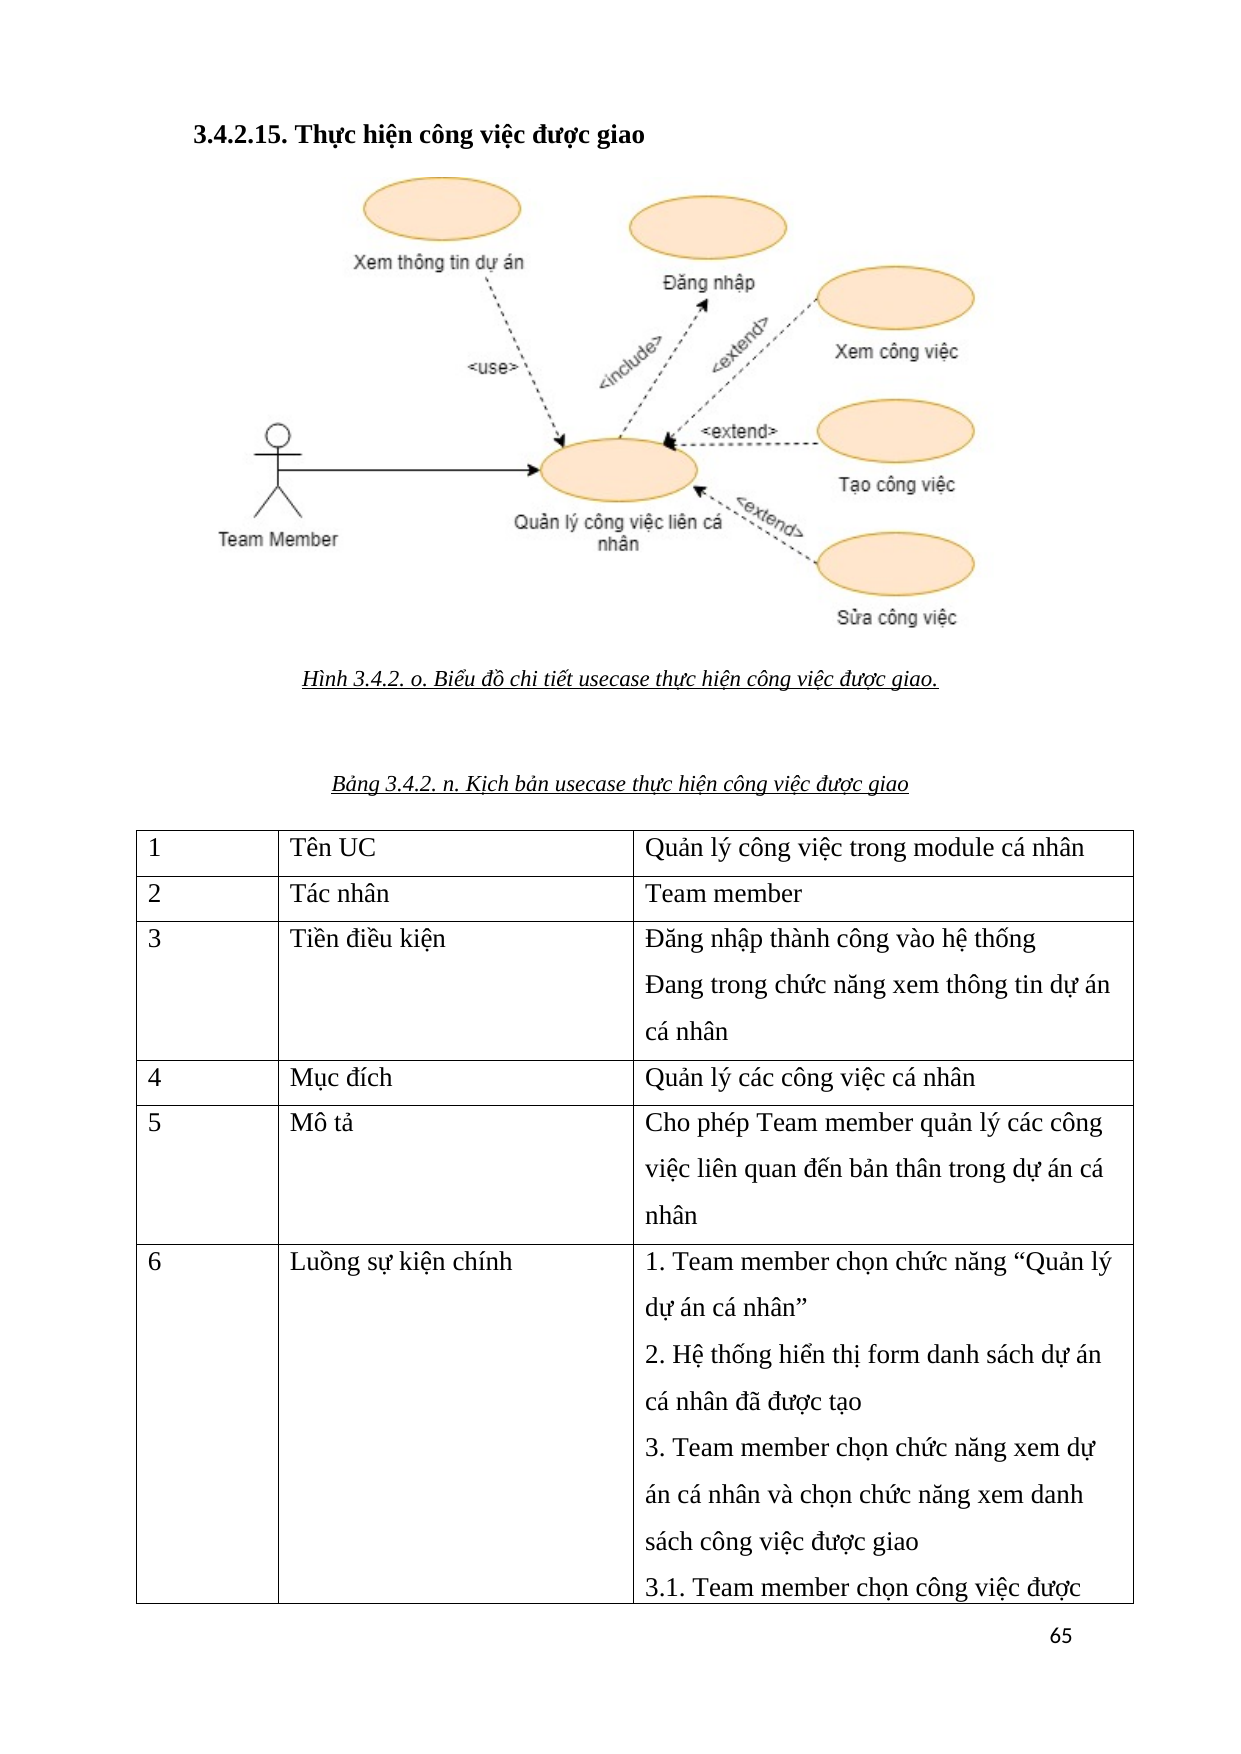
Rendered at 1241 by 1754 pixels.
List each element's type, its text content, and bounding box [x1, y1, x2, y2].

table_cell Team member [634, 877, 1133, 921]
picture [218, 177, 1022, 634]
table_cell 3 [137, 922, 278, 1059]
table_cell Cho phép Team member quản lý các công việc liên quan đến bản thân trong dự án cá nhân [634, 1106, 1133, 1243]
table_cell 2 [137, 877, 278, 921]
subtitle 3.4.2.15. Thực hiện công việc được giao [118, 118, 1122, 149]
table_cell Tiền điều kiện [279, 922, 633, 1059]
table_cell Quản lý các công việc cá nhân [634, 1061, 1133, 1105]
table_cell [634, 1245, 1133, 1602]
table_cell 5 [137, 1106, 278, 1243]
table_cell Tác nhân [279, 877, 633, 921]
table_header Tên UC [279, 831, 633, 876]
table_cell 6 [137, 1245, 278, 1602]
text Bảng 3.4.2. n. Kịch bản usecase thực hiện công việc được giao [118, 770, 1122, 796]
table_cell Mục đích [279, 1061, 633, 1105]
table_cell Mô tả [279, 1106, 633, 1243]
table_header 1 [137, 831, 278, 876]
table_header Quản lý công việc trong module cá nhân [634, 831, 1133, 876]
text Hình 3.4.2. o. Biểu đồ chi tiết usecase thực hiện công việc được giao. [118, 664, 1122, 691]
table_cell Đăng nhập thành công vào hệ thống Đang trong chức năng xem thông tin dự án cá nhân [634, 922, 1133, 1059]
table_cell 4 [137, 1061, 278, 1105]
table_cell Luồng sự kiện chính [279, 1245, 633, 1602]
